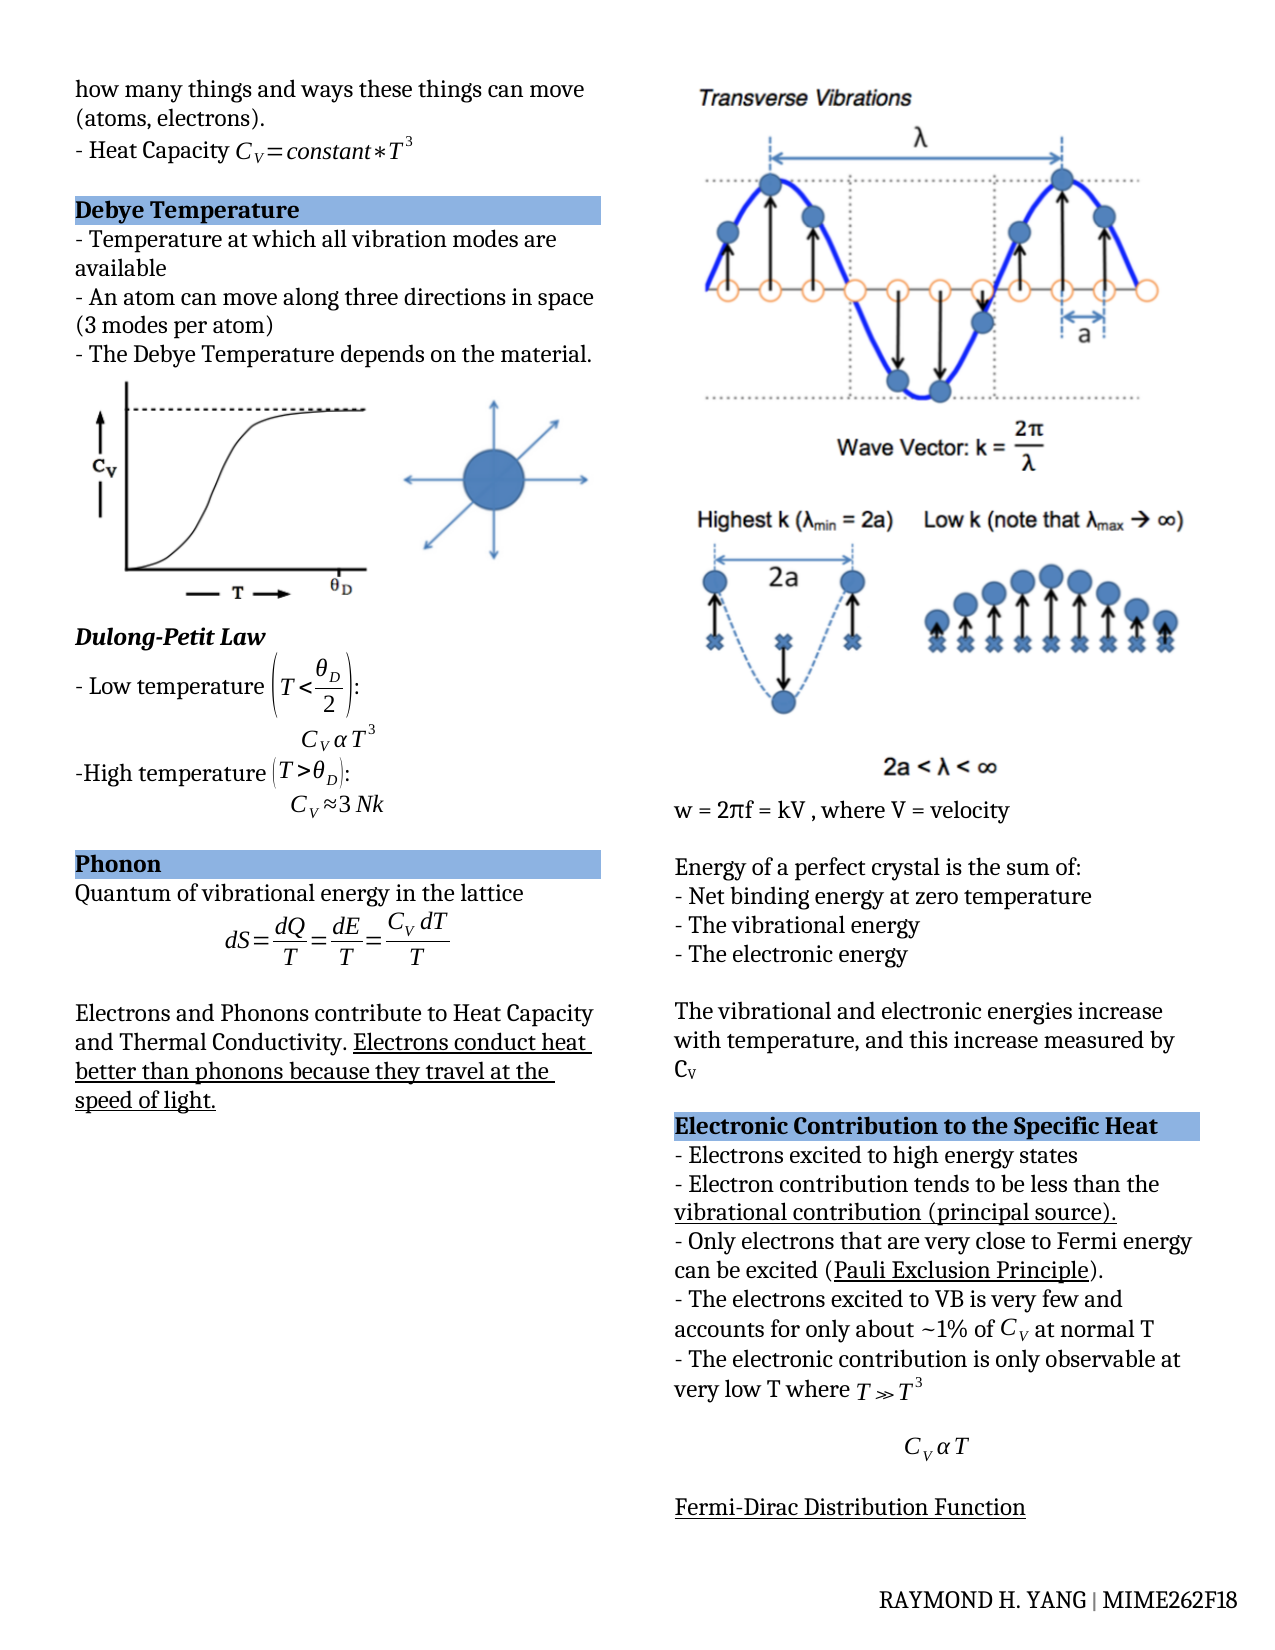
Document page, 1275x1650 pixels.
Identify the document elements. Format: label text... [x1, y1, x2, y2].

text - Heat Capacity [75, 132, 601, 167]
text - Net binding energy at zero temperature [674, 882, 1200, 911]
text - Only electrons that are very close to Fermi energy can be excited (Pauli Exclusion Principle). [674, 1227, 1200, 1284]
picture [674, 75, 1200, 796]
text - An atom can move along three directions in space (3 modes per atom) [75, 282, 601, 340]
text Dulong-Petit Law [75, 623, 601, 652]
text - Electron contribution tends to be less than the vibrational contribution (principal source). [674, 1169, 1200, 1227]
text - The electronic energy [674, 939, 1200, 968]
text Energy of a perfect crystal is the sum of: [674, 853, 1200, 882]
text - The Debye Temperature depends on the material. [75, 340, 601, 369]
text Debye Temperature [75, 196, 601, 225]
picture [75, 368, 610, 623]
text Quantum of vibrational energy in the lattice [75, 879, 601, 908]
text Electronic Contribution to the Specific Heat [674, 1112, 1200, 1141]
text - The vibrational energy [674, 911, 1200, 939]
text Phonon [75, 850, 601, 879]
text - Low temperature : [75, 652, 601, 721]
text - Electrons excited to high energy states [674, 1141, 1200, 1169]
text -High temperature : [75, 756, 601, 790]
text Fermi-Dirac Distribution Function [674, 1493, 1200, 1522]
text The vibrational and electronic energies increase with temperature, and this increase measured by CV [674, 997, 1200, 1083]
text Electrons and Phonons contribute to Heat Capacity and Thermal Conductivity. Electrons conduct heat better than phonons because they travel at the speed of light. [75, 999, 601, 1114]
text w = 2πf = kV , where V = velocity [674, 796, 1200, 824]
text - The electronic contribution is only observable at very low T where [674, 1344, 1200, 1404]
text - Temperature at which all vibration modes are available [75, 225, 601, 282]
text - The electrons excited to VB is very few and accounts for only about ~1% of at normal T [674, 1284, 1200, 1344]
